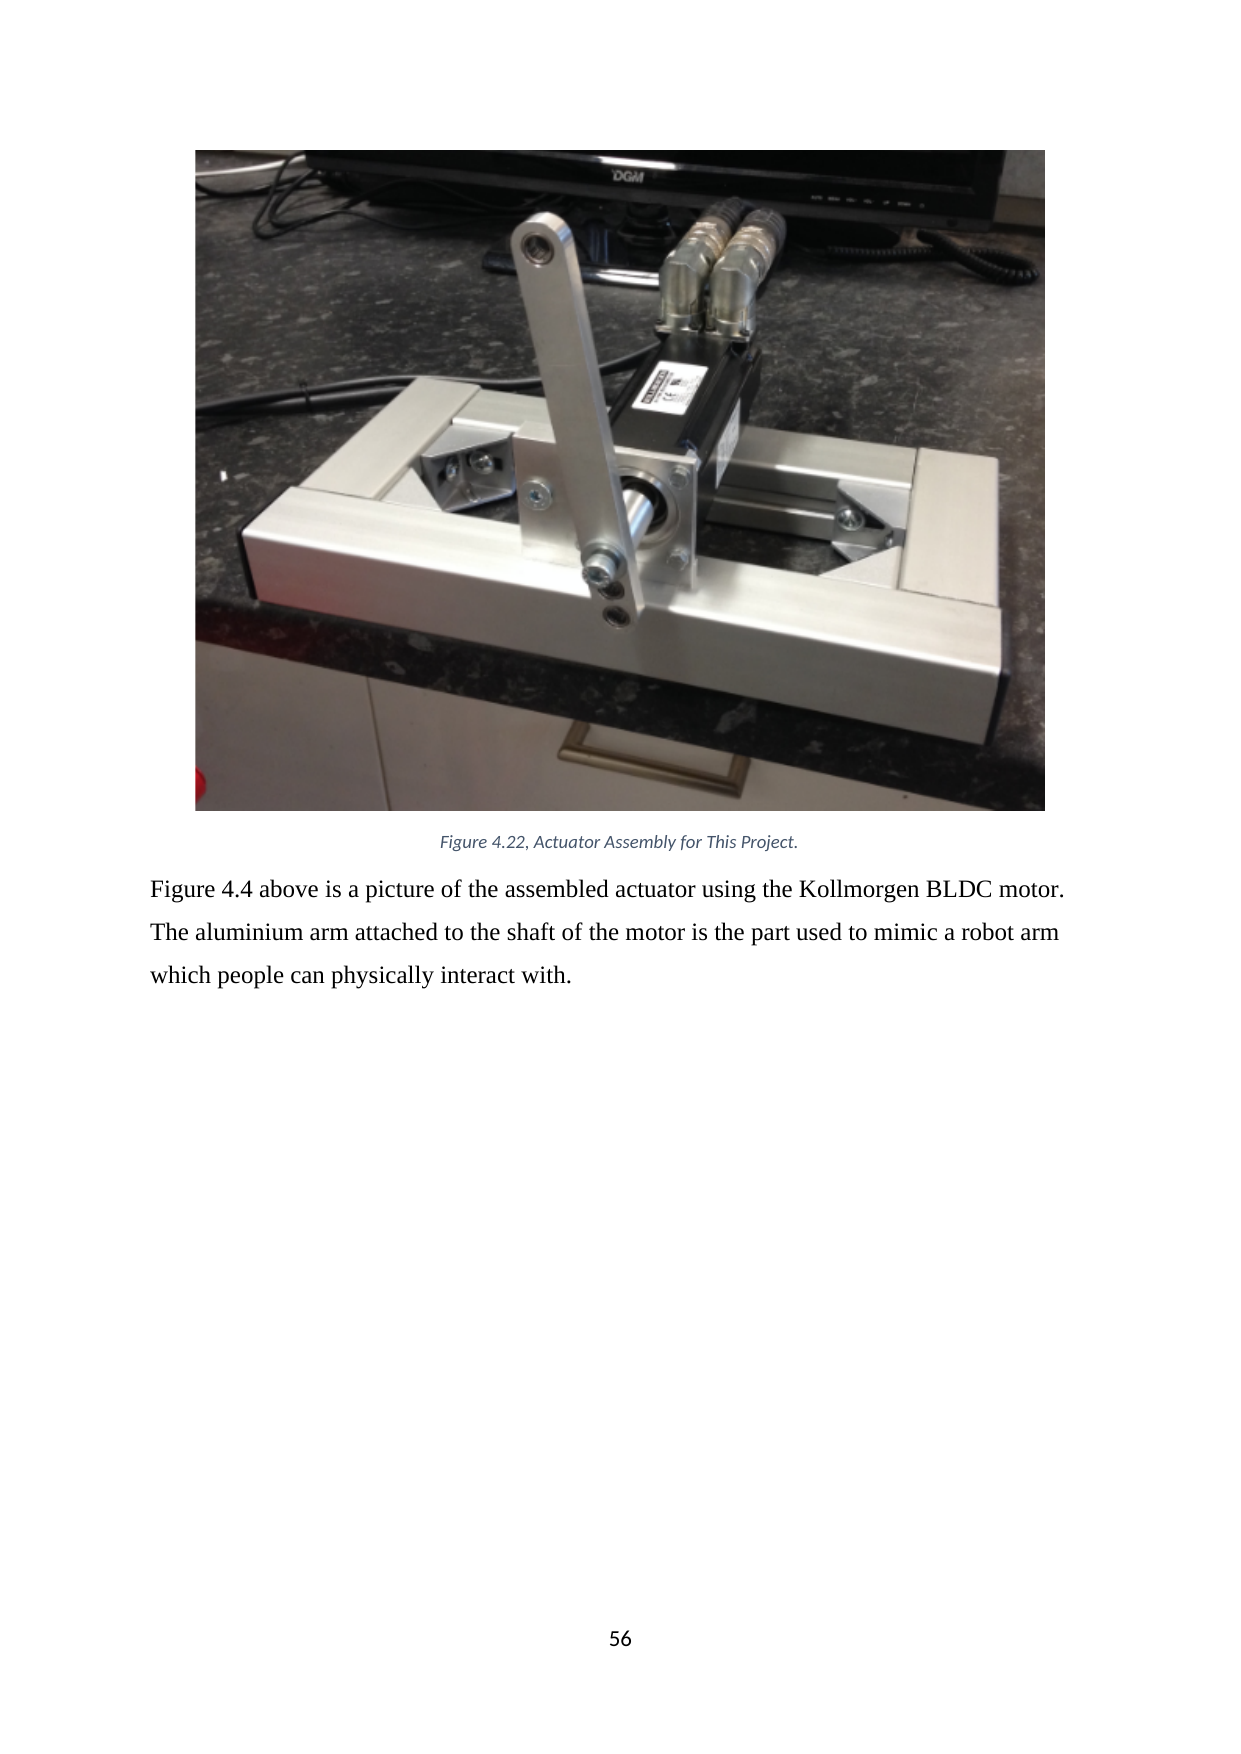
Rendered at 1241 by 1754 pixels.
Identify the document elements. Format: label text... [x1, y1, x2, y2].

text Figure 4.4 above is a picture of the assembled actuator using the Kollmorgen BLDC motor. The aluminium arm attached to the shaft of the motor is the part used to mimic a robot arm which people can physically interact with. [150, 874, 1090, 989]
picture [195, 150, 1045, 811]
